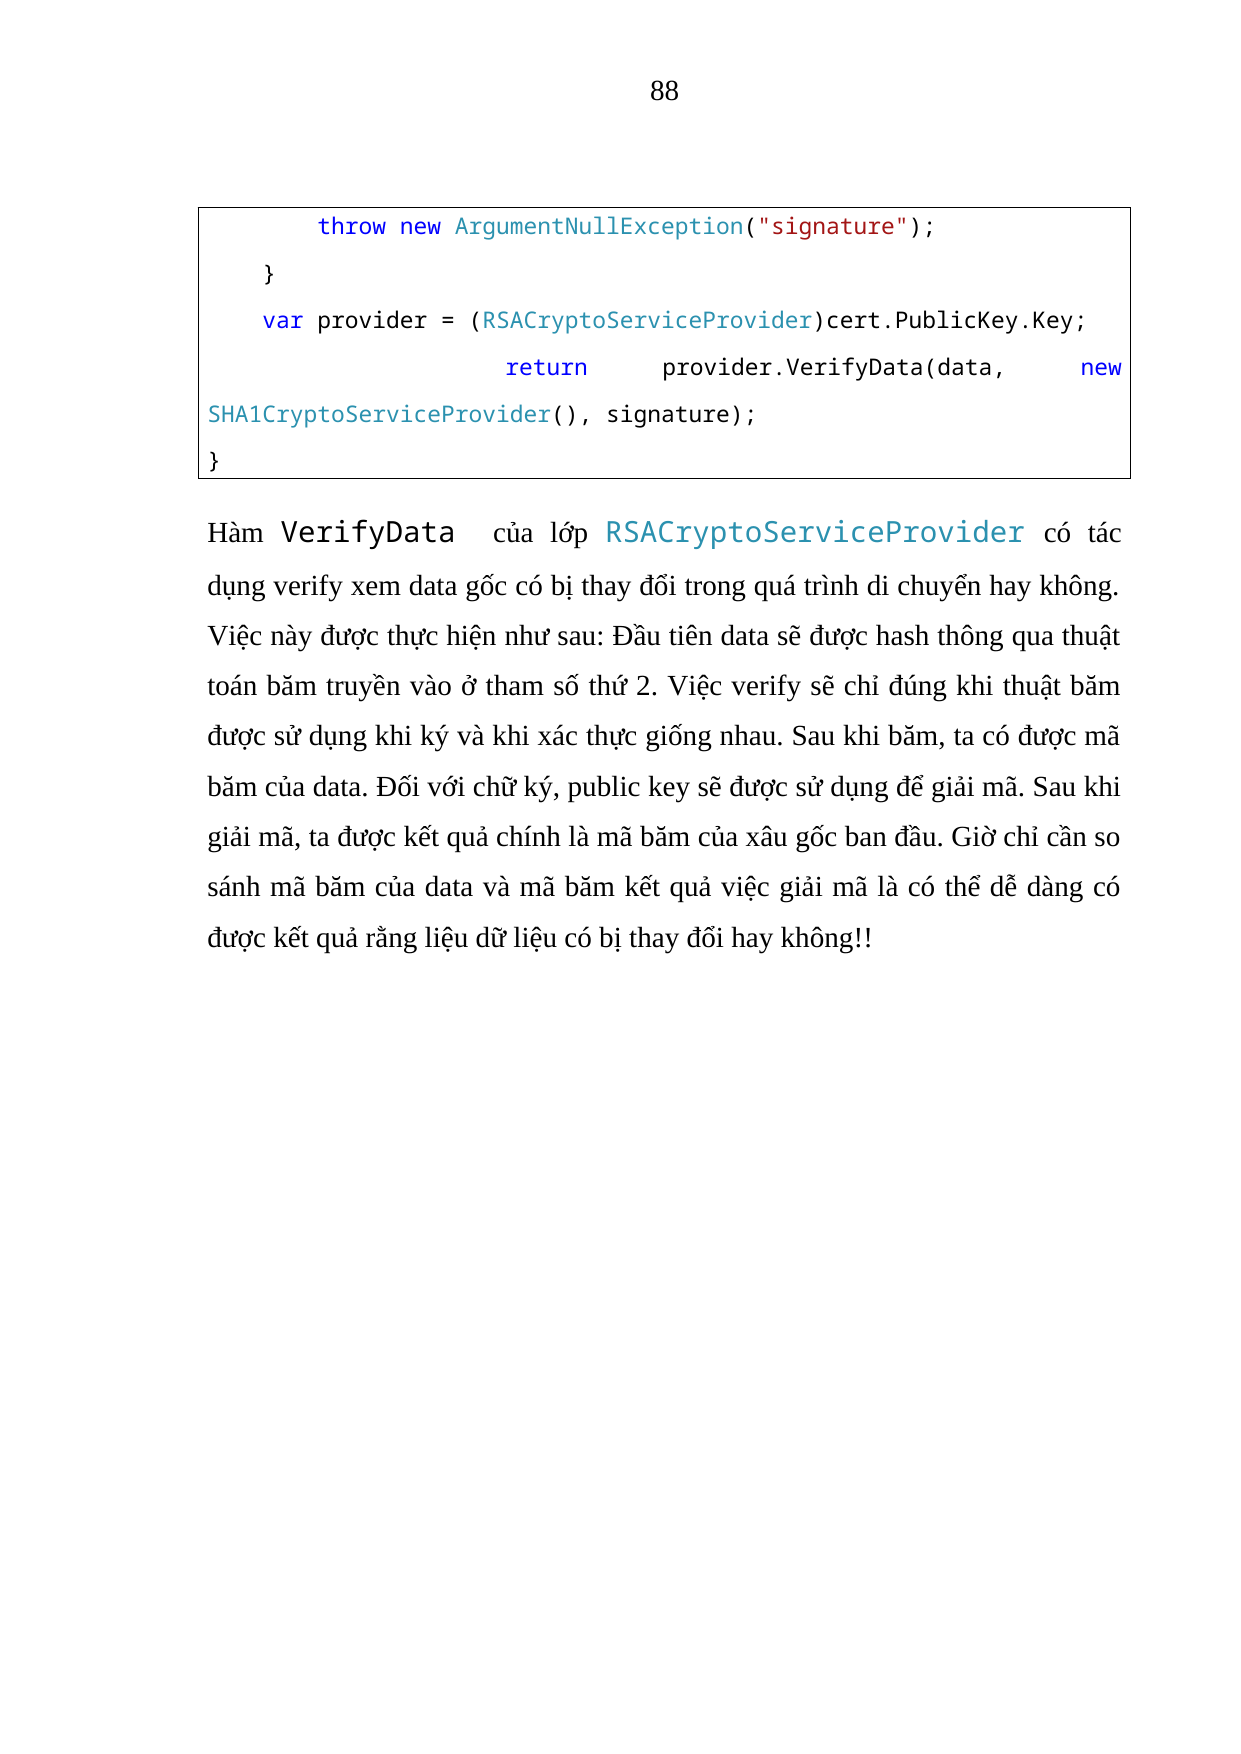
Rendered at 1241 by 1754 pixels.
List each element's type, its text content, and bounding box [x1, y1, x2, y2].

text } [199, 441, 1130, 478]
text Hàm VerifyData của lớp RSACryptoServiceProvider có tác dụng verify xem data gốc có bị thay đổi trong quá trình di chuyển hay không. Việc này được thực hiện như sau: Đầu tiên data sẽ được hash thông qua thuật toán băm truyền vào ở tham số thứ 2. Việc verify sẽ chỉ đúng khi thuật băm được sử dụng khi ký và khi xác thực giống nhau. Sau khi băm, ta có được mã băm của data. Đối với chữ ký, public key sẽ được sử dụng để giải mã. Sau khi giải mã, ta được kết quả chính là mã băm của xâu gốc ban đầu. Giờ chỉ cần so sánh mã băm của data và mã băm kết quả việc giải mã là có thể dễ dàng có được kết quả rằng liệu dữ liệu có bị thay đổi hay không!! [207, 511, 1122, 953]
text var provider = (RSACryptoServiceProvider)cert.PublicKey.Key; [199, 301, 1130, 335]
text return provider.VerifyData(data, new SHA1CryptoServiceProvider(), signature); [199, 348, 1130, 429]
text } [199, 254, 1130, 288]
text throw new ArgumentNullException("signature"); [199, 208, 1130, 241]
